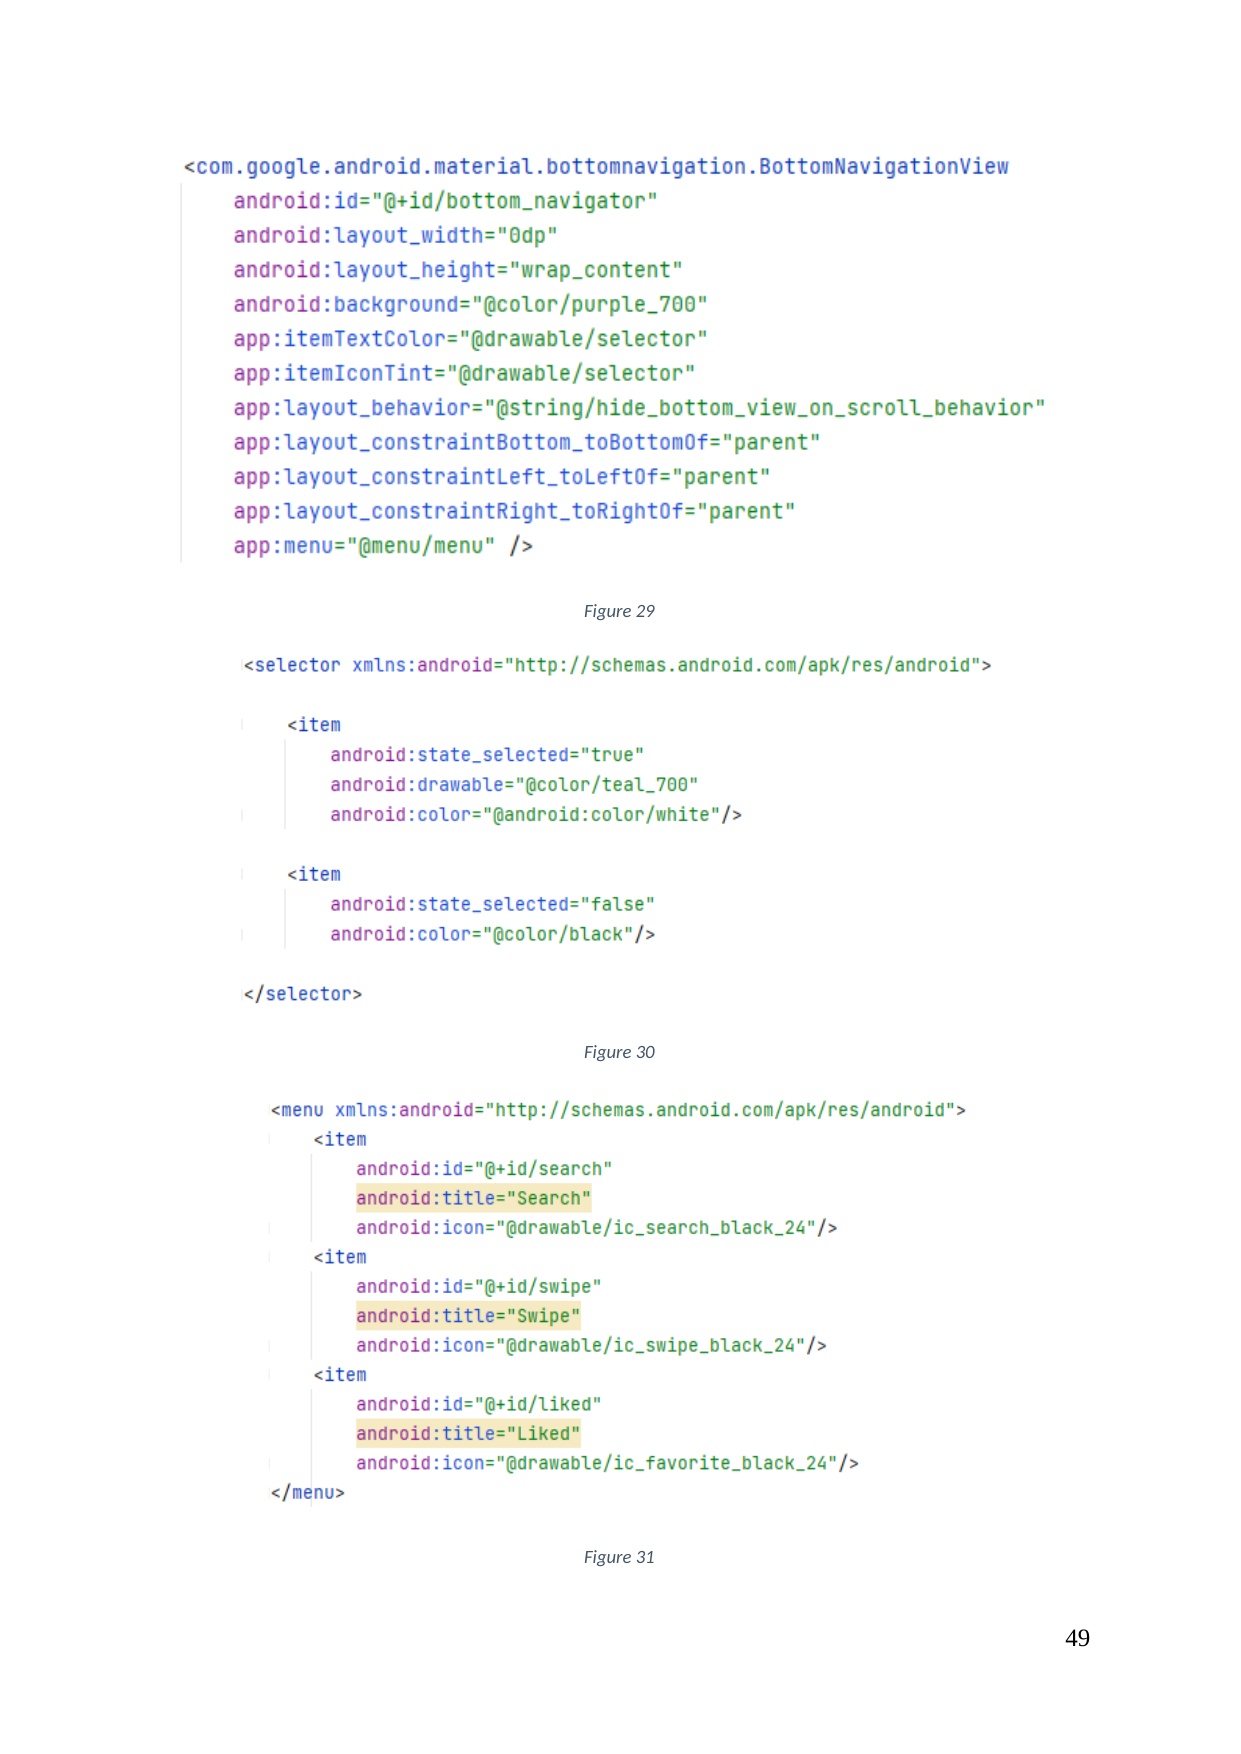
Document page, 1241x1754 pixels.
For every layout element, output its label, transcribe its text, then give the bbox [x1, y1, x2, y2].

picture [268, 1095, 972, 1515]
picture [241, 654, 999, 1010]
picture [179, 150, 1061, 569]
